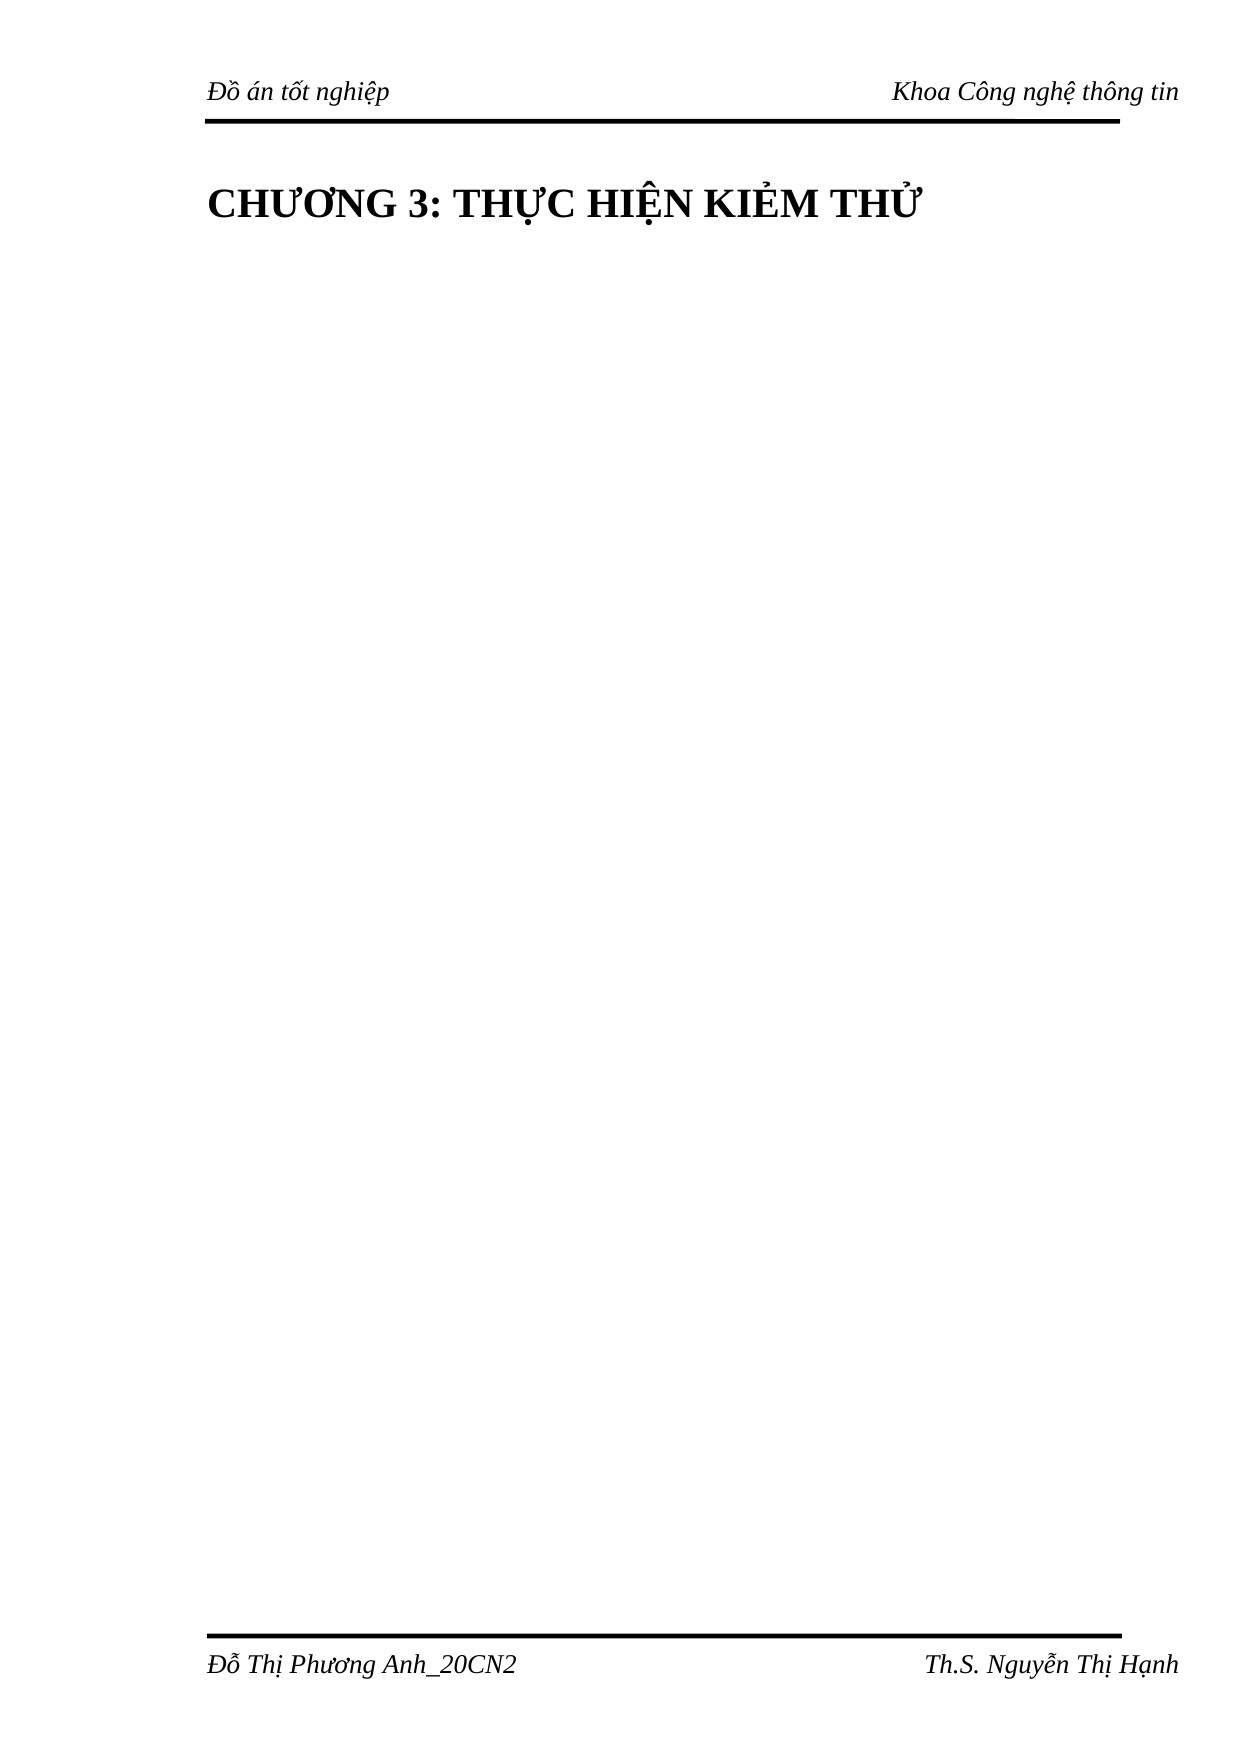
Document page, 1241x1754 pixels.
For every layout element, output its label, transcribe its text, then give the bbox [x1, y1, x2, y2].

subtitle CHƯƠNG 3: THỰC HIỆN KIẺM THỬ [207, 179, 1122, 227]
